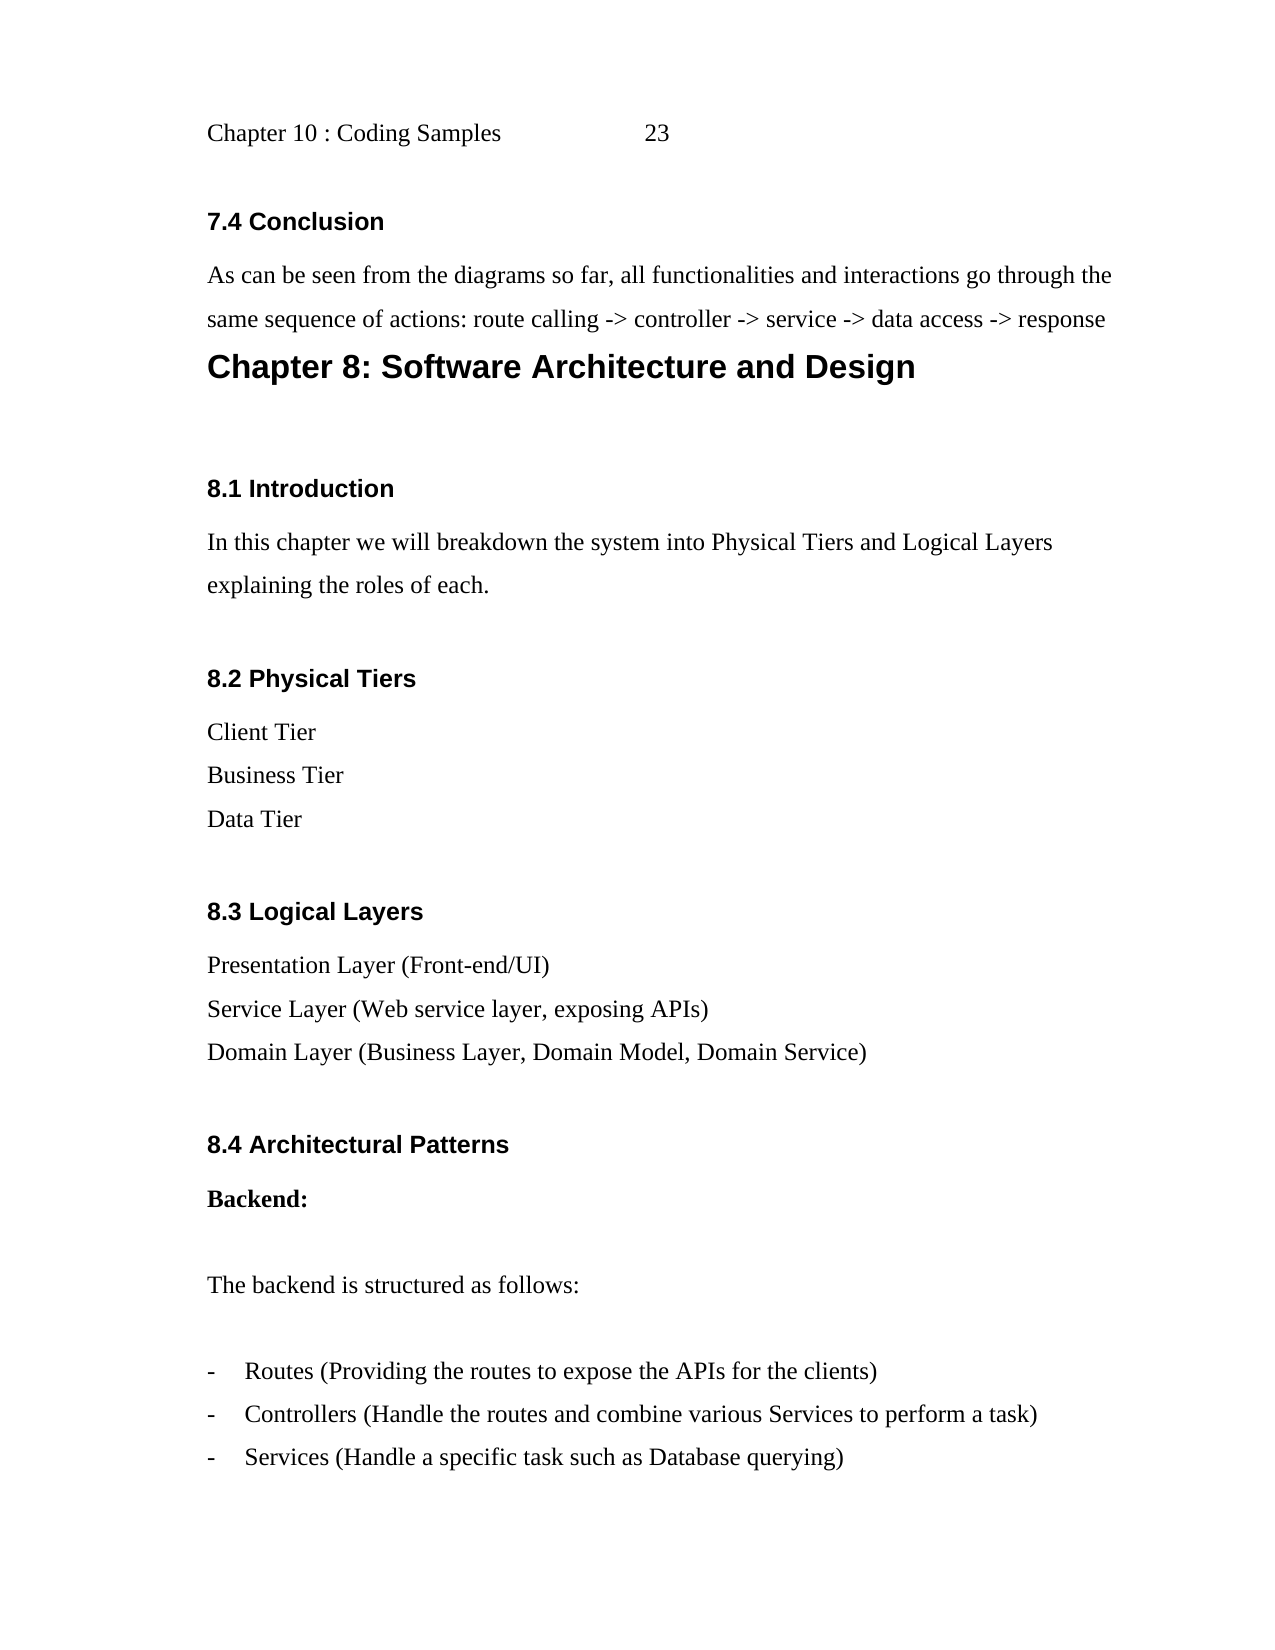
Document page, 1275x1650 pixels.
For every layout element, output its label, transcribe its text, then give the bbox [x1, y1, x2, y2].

text As can be seen from the diagrams so far, all functionalities and interactions go through the same sequence of actions: route calling -> controller -> service -> data access -> response [207, 261, 1127, 332]
list Services (Handle a specific task such as Database querying) [207, 1442, 1127, 1471]
text Data Tier [207, 804, 1127, 832]
subtitle Introduction [207, 474, 1127, 502]
text Domain Layer (Business Layer, Domain Model, Domain Service) [207, 1037, 1127, 1066]
subtitle Architectural Patterns [207, 1130, 1127, 1159]
list Controllers (Handle the routes and combine various Services to perform a task) [207, 1399, 1127, 1428]
subtitle Conclusion [207, 207, 1127, 236]
subtitle Logical Layers [207, 897, 1127, 926]
list Routes (Providing the routes to expose the APIs for the clients) [207, 1356, 1127, 1385]
text Client Tier [207, 717, 1127, 746]
text Presentation Layer (Front-end/UI) [207, 951, 1127, 979]
text The backend is structured as follows: [207, 1270, 1127, 1299]
subtitle : Software Architecture and Design [207, 347, 1127, 385]
text Backend: [207, 1184, 1127, 1212]
text Business Tier [207, 761, 1127, 789]
subtitle Physical Tiers [207, 664, 1127, 692]
text In this chapter we will breakdown the system into Physical Tiers and Logical Layers explaining the roles of each. [207, 527, 1127, 599]
text Service Layer (Web service layer, exposing APIs) [207, 994, 1127, 1022]
